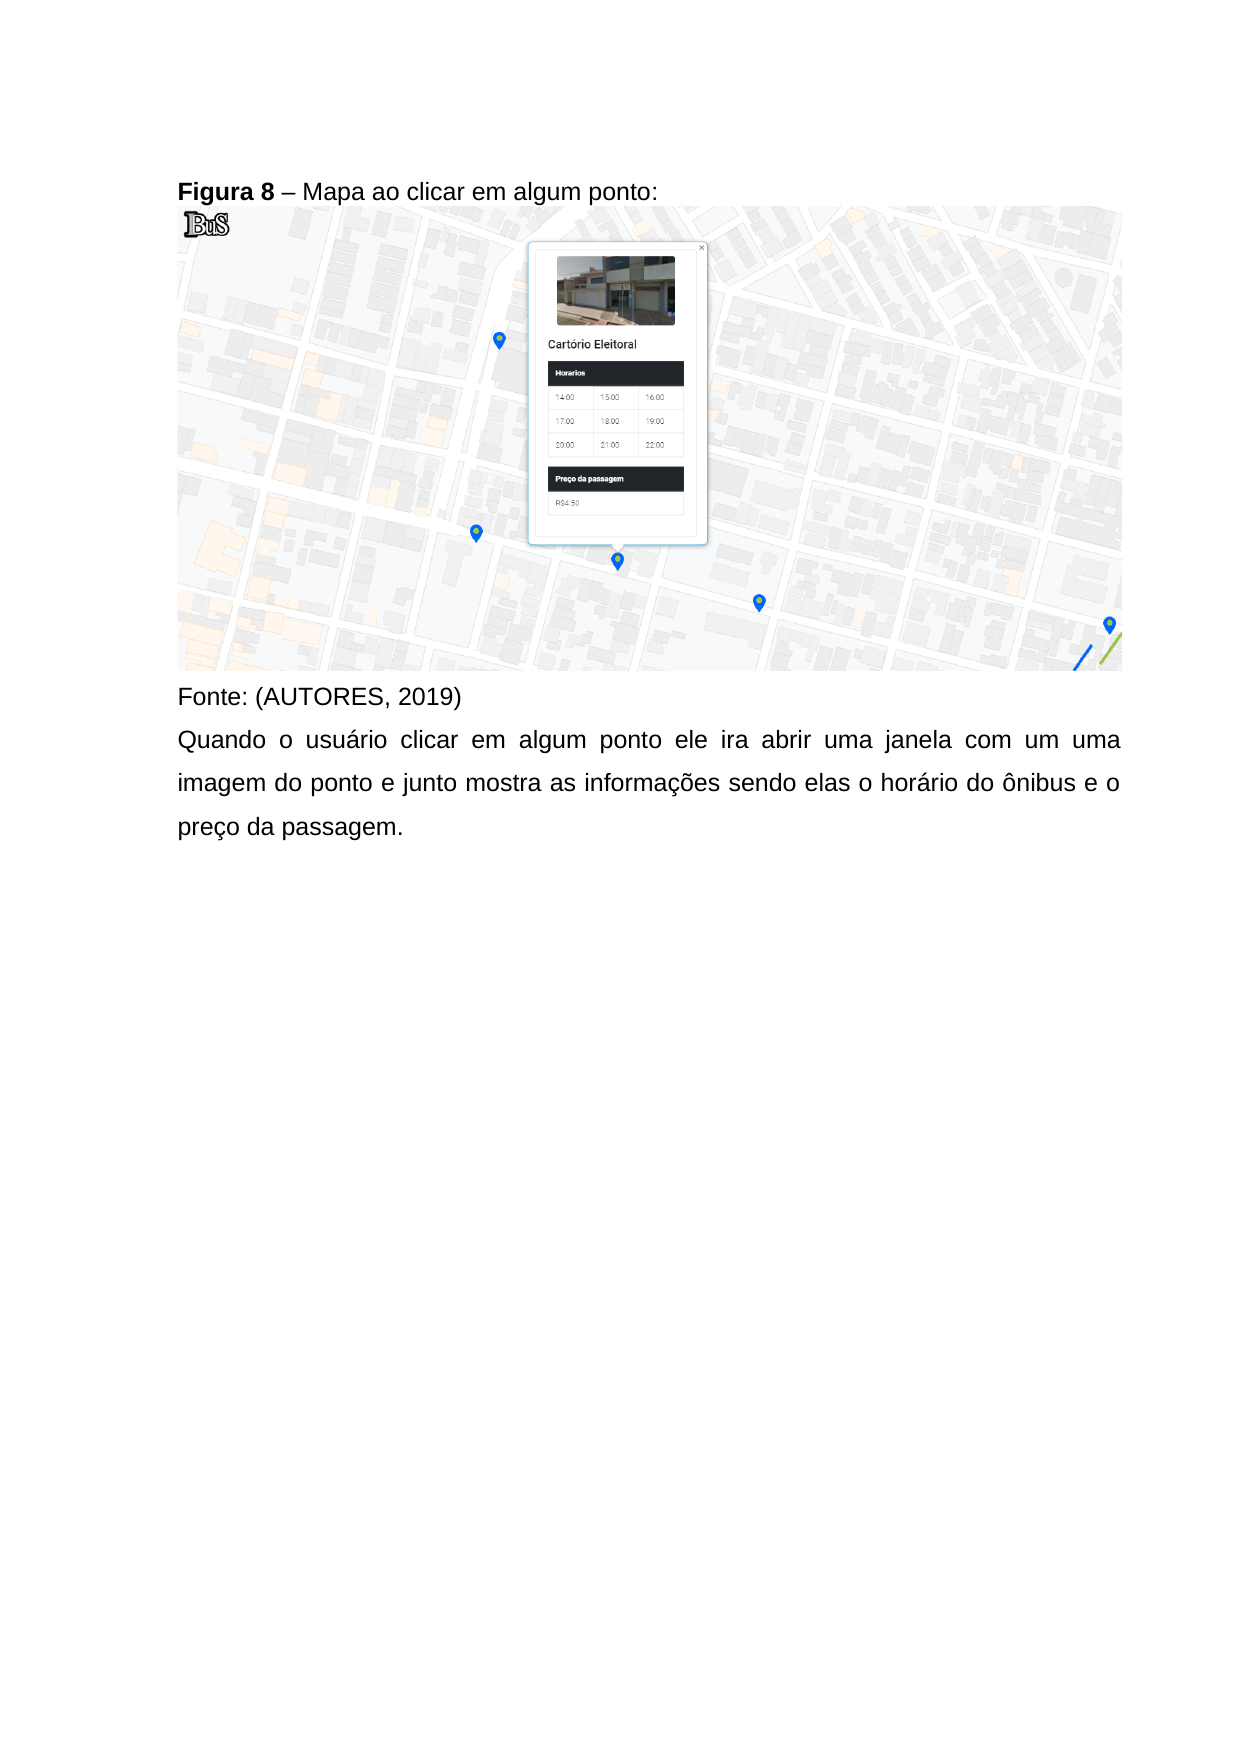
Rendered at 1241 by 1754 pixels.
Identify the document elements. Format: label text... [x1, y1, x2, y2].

text Quando o usuário clicar em algum ponto ele ira abrir uma janela com um uma imagem do ponto e junto mostra as informações sendo elas o horário do ônibus e o preço da passagem. [177, 725, 1122, 840]
subtitle Figura 8 – Mapa ao clicar em algum ponto: [177, 177, 1122, 206]
picture [177, 206, 1123, 671]
text Fonte: (AUTORES, 2019) [177, 682, 1122, 711]
